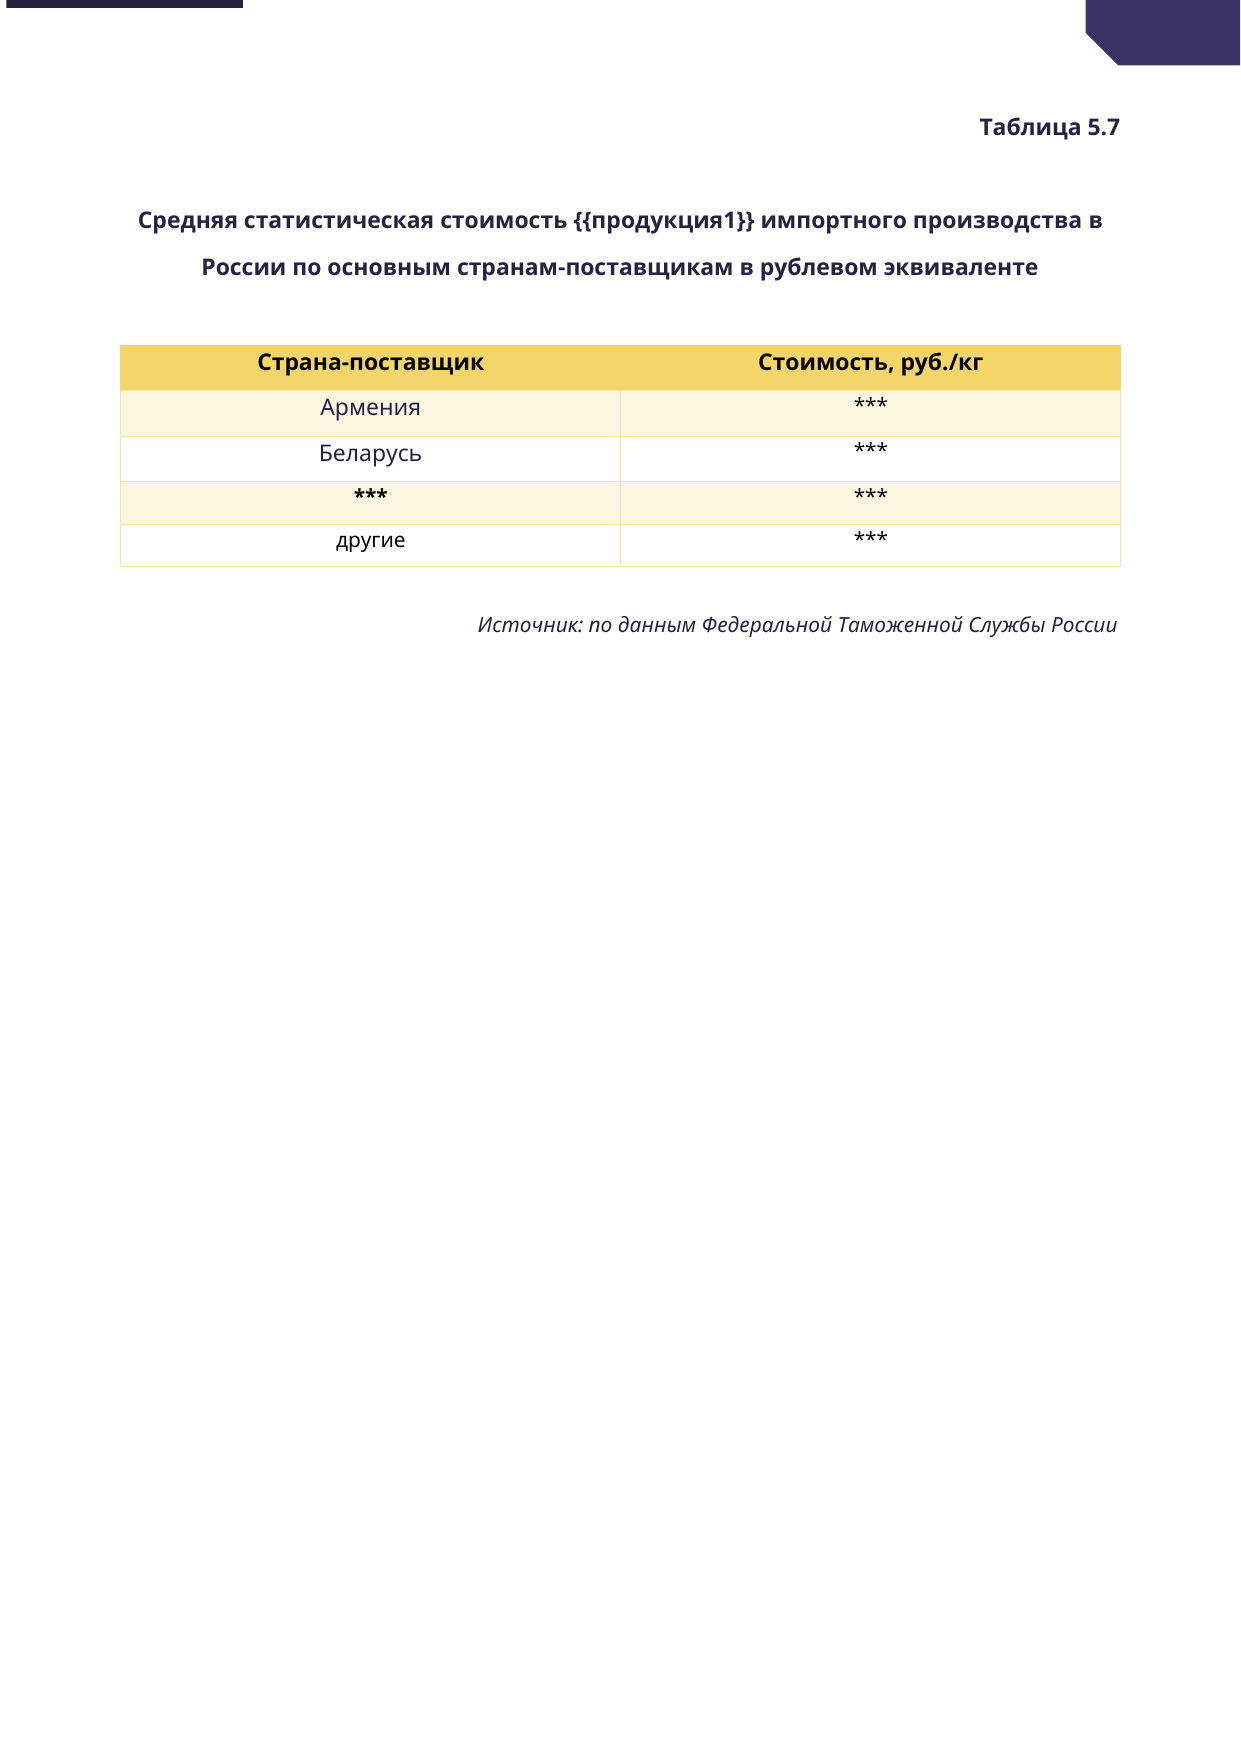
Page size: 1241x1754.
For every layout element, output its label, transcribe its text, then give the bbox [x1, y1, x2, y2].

table_cell другие [121, 525, 620, 566]
text Источник: по данным Федеральной Таможенной Службы России [120, 610, 1120, 638]
table_cell *** [621, 525, 1120, 566]
text Средняя статистическая стоимость {{продукция1}} импортного производства в России по основным странам-поставщикам в рублевом эквиваленте [120, 204, 1120, 282]
table_header Страна-поставщик [121, 346, 620, 390]
table_header Стоимость, руб./кг [621, 346, 1120, 390]
table_cell *** [621, 391, 1120, 436]
text Таблица 5.7 [120, 110, 1120, 142]
table_cell *** [121, 482, 620, 524]
table_cell *** [621, 482, 1120, 524]
table_cell *** [621, 437, 1120, 481]
table_cell Беларусь [121, 437, 620, 481]
table_cell Армения [121, 391, 620, 436]
